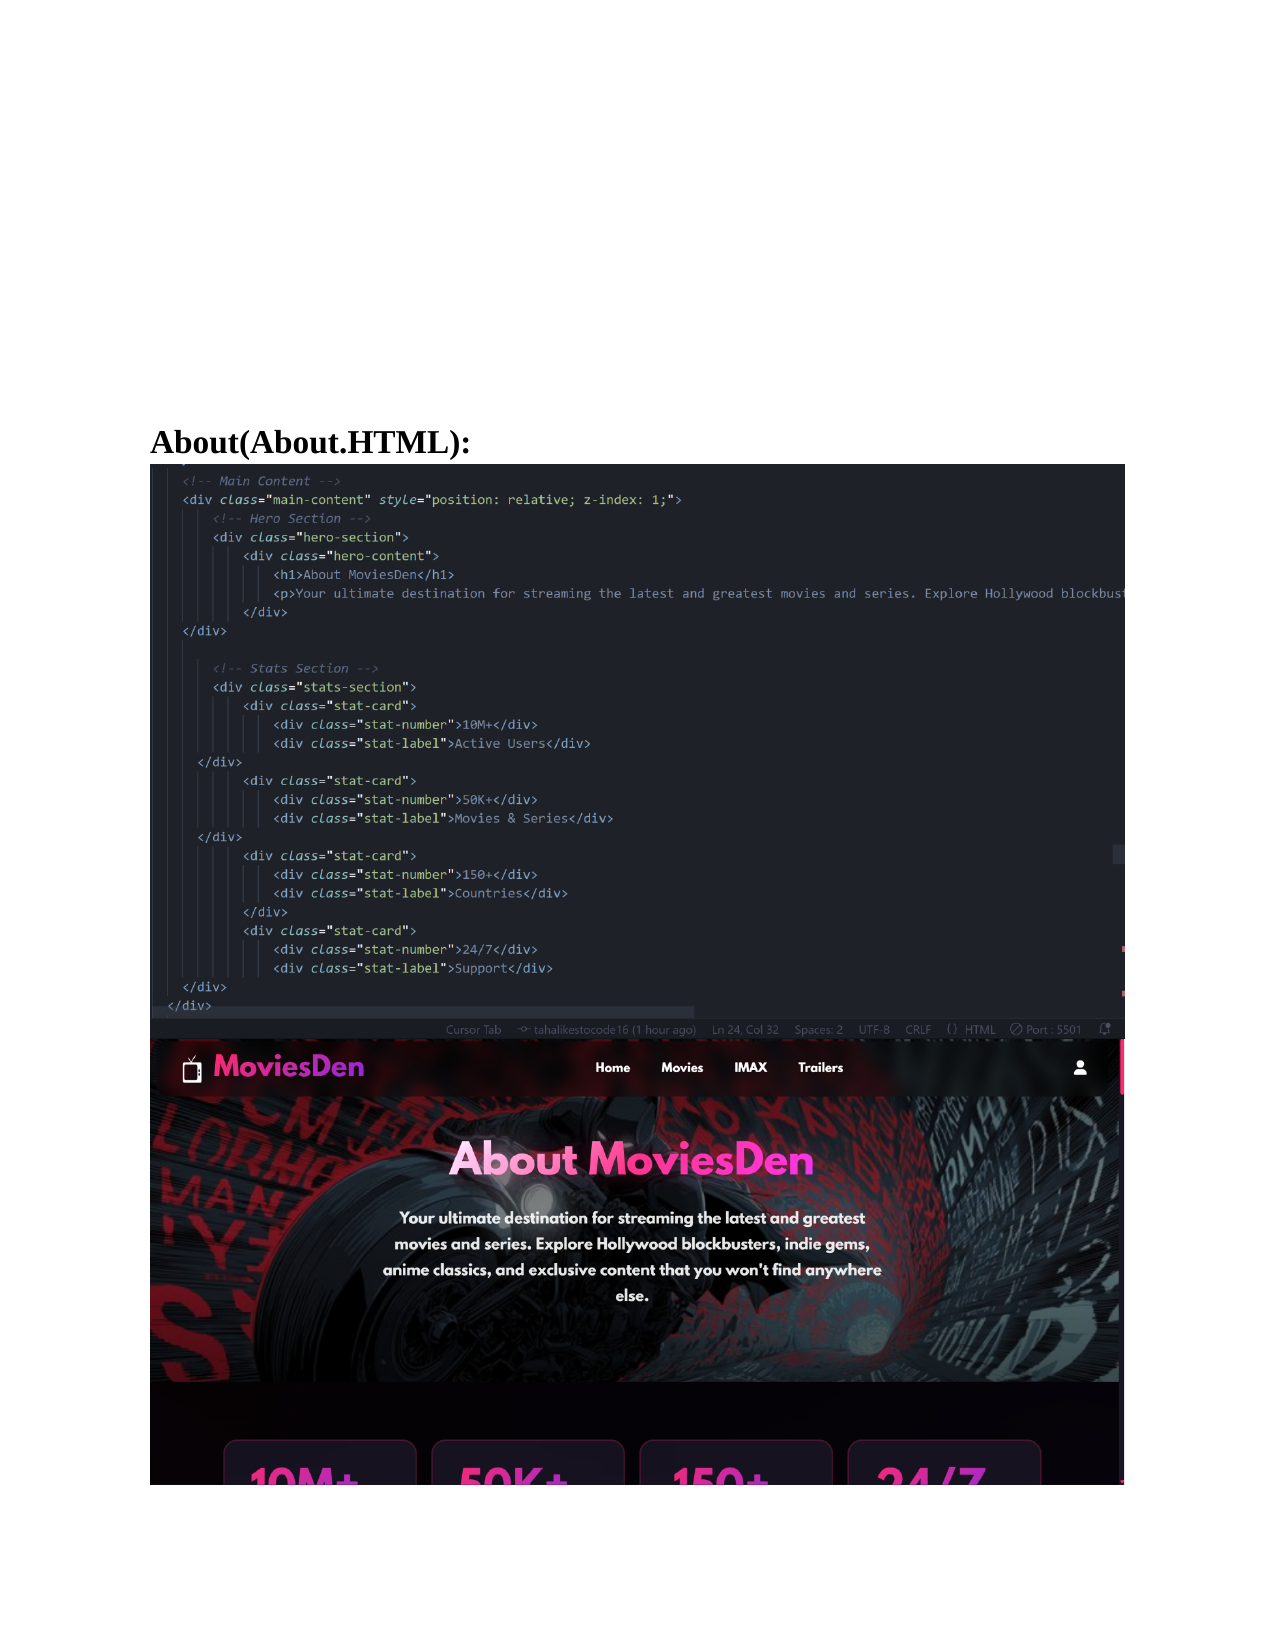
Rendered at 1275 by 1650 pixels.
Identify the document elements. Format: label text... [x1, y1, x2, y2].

picture [150, 464, 1125, 1485]
text About(About.HTML): [150, 423, 1125, 461]
